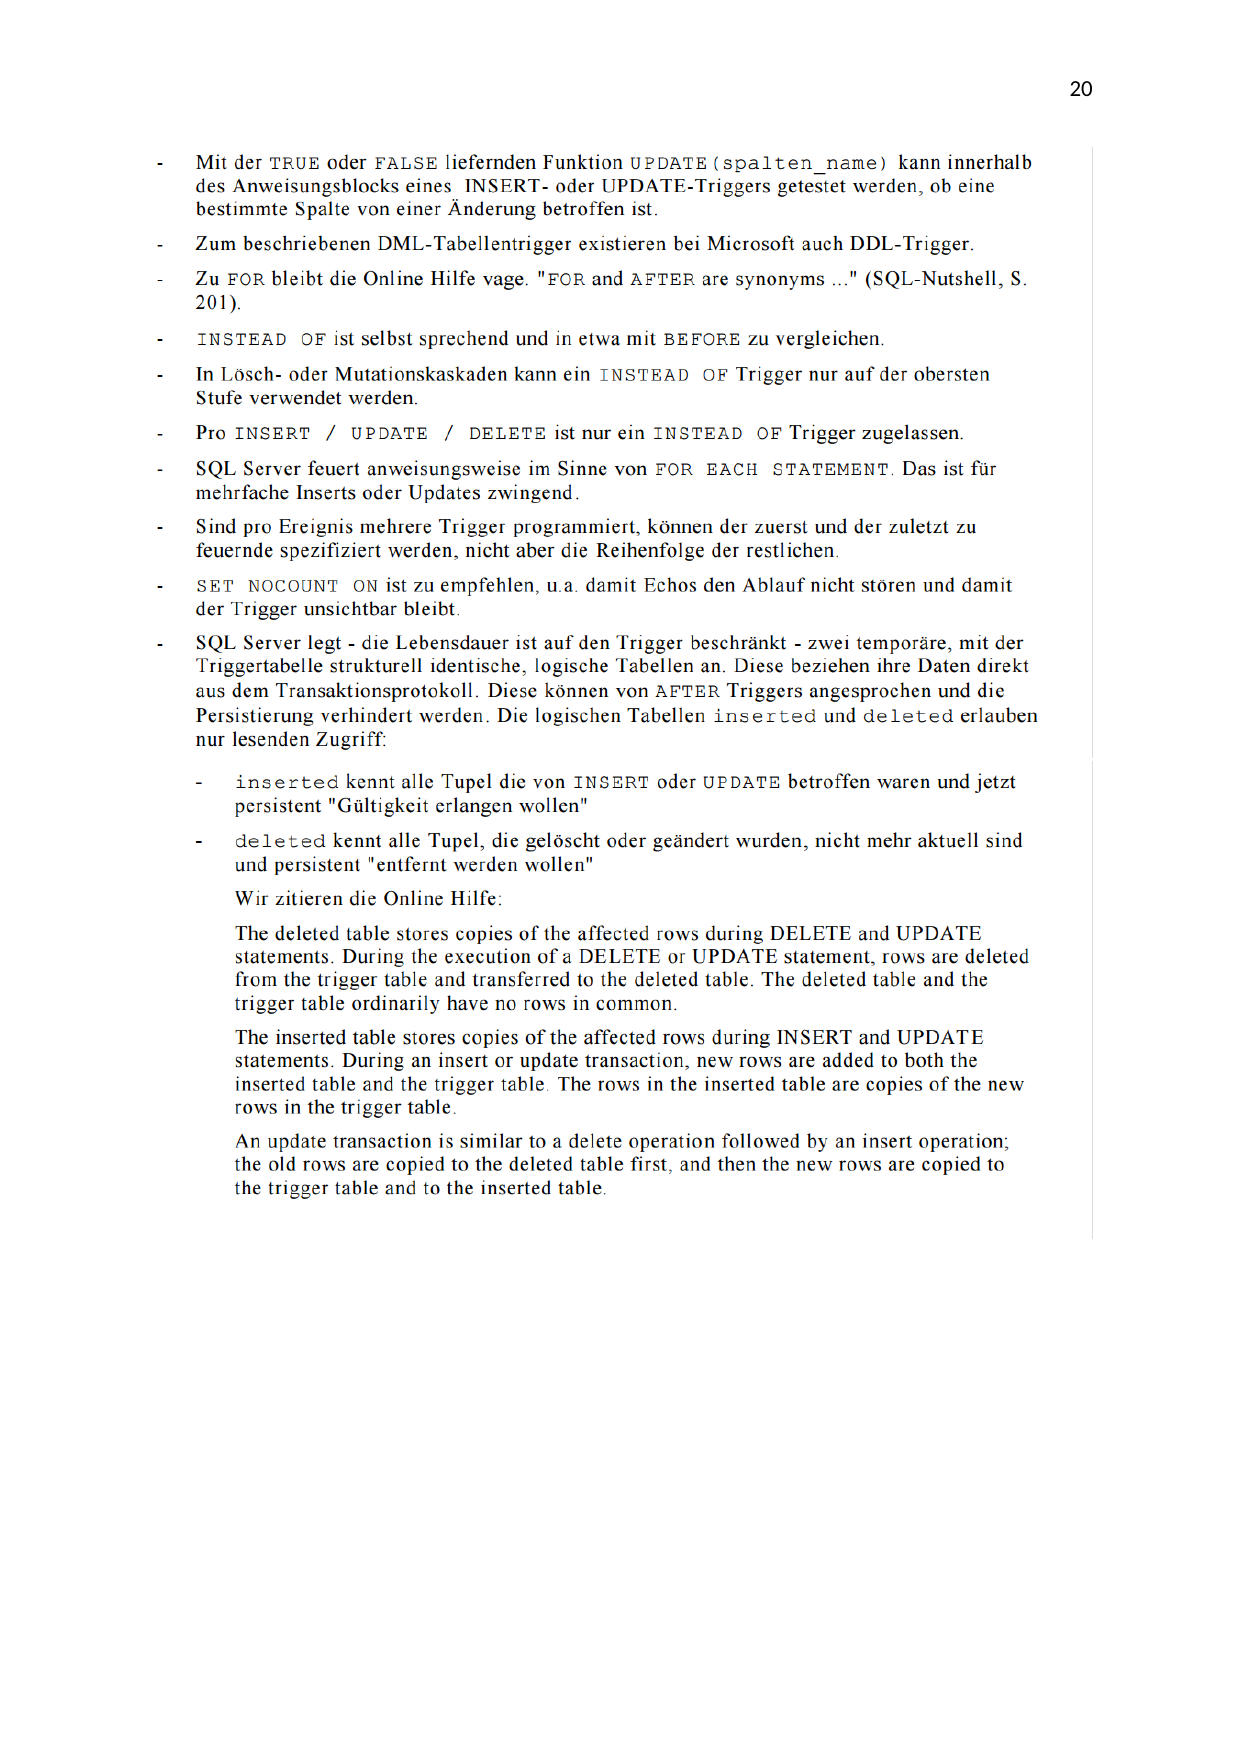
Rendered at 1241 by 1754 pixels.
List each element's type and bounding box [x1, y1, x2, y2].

picture [147, 147, 1093, 758]
picture [147, 761, 1093, 1239]
